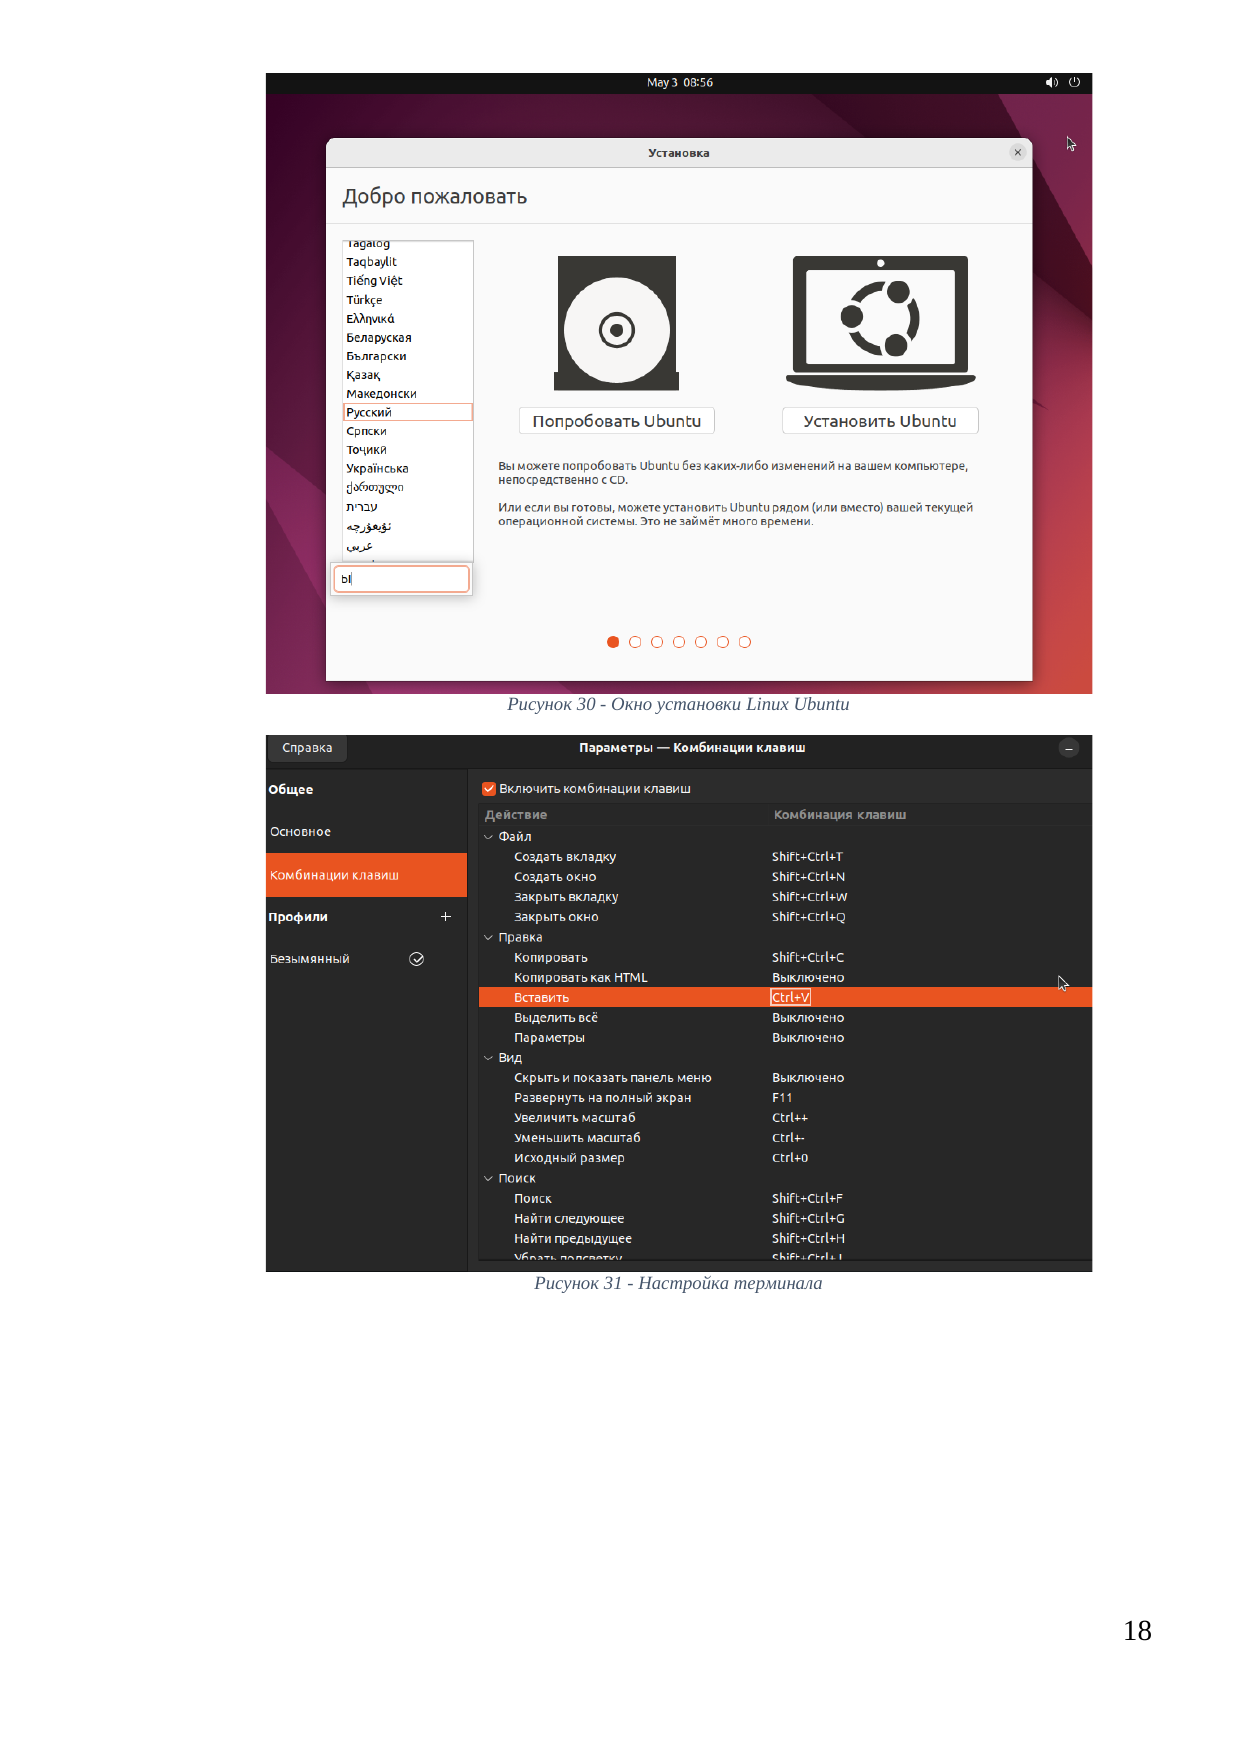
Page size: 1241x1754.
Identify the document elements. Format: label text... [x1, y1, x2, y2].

picture [265, 735, 1093, 1272]
picture [265, 73, 1093, 694]
text Рисунок 30 - Окно установки Linux Ubuntu [148, 693, 1152, 715]
text Рисунок 31 - Настройка терминала [148, 1272, 1152, 1293]
